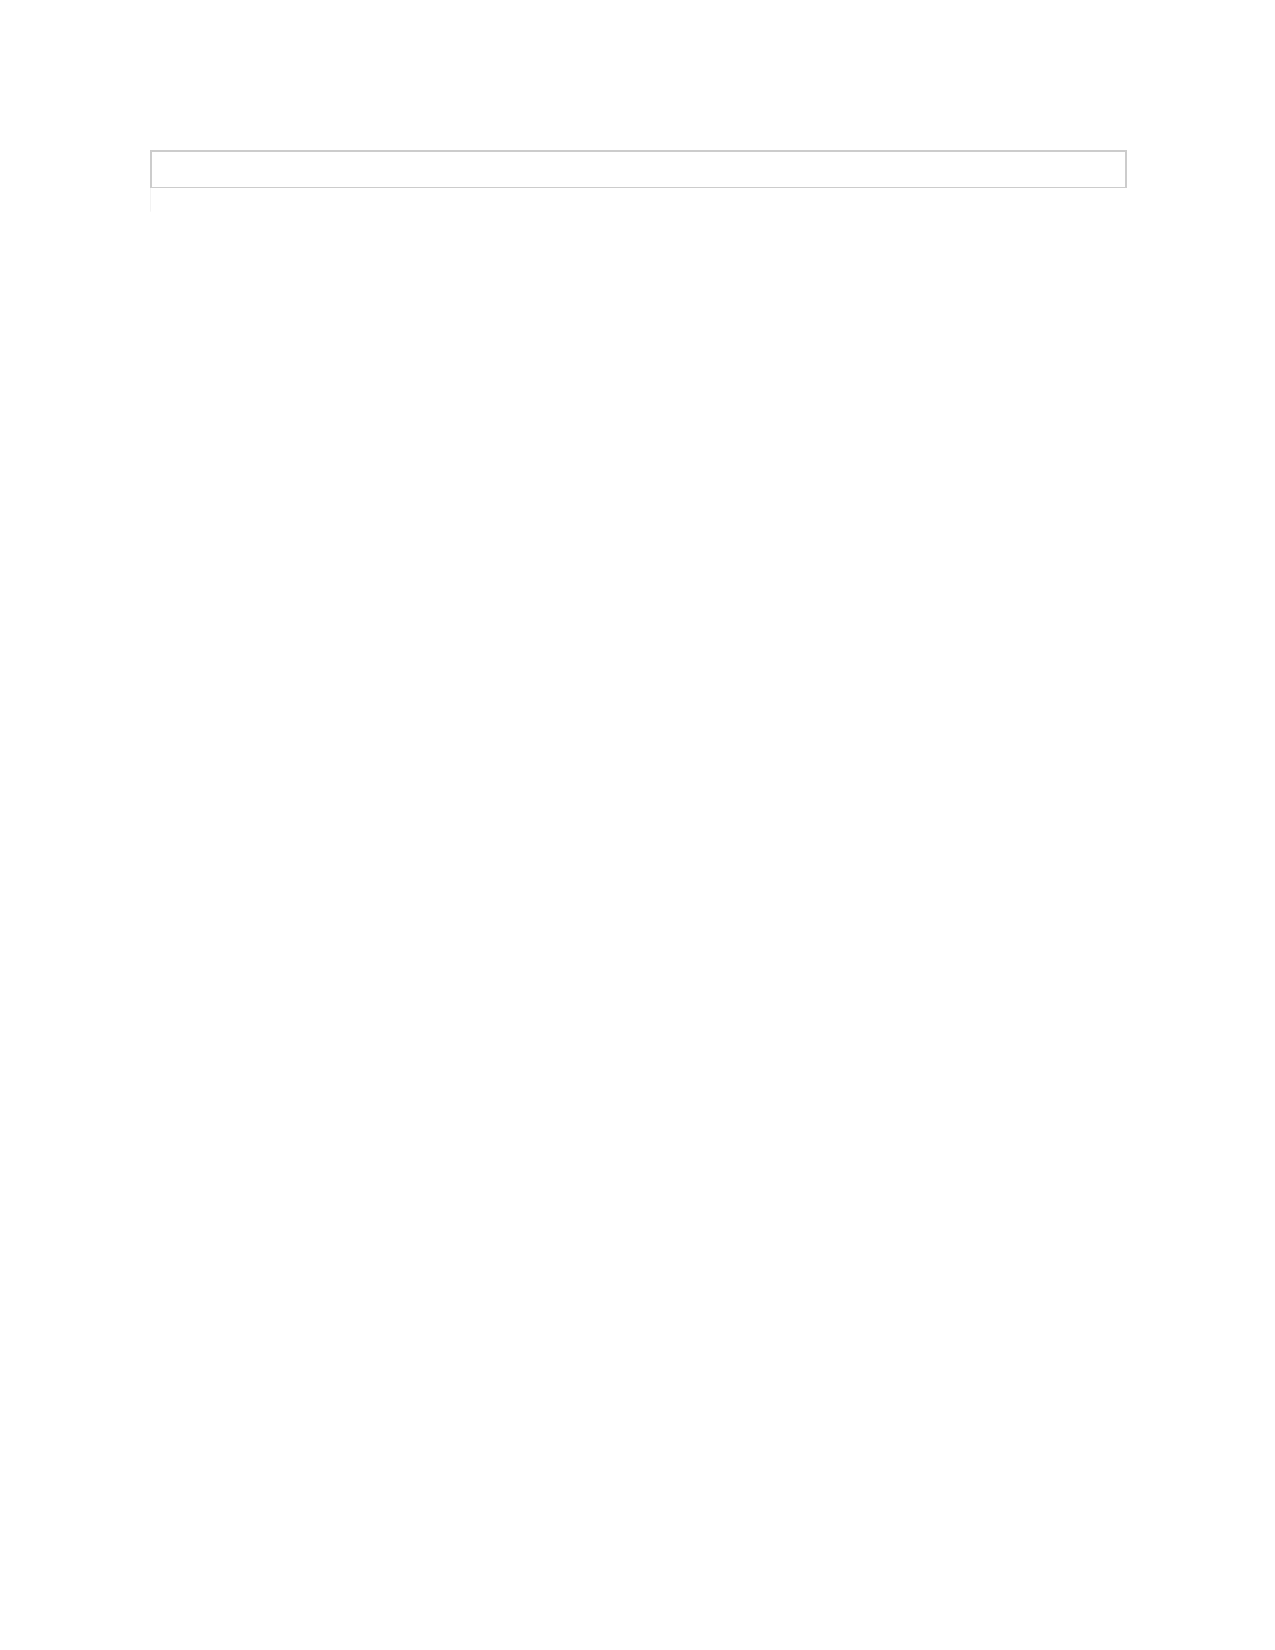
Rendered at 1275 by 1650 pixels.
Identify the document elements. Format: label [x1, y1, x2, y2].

table_header [152, 152, 1125, 187]
